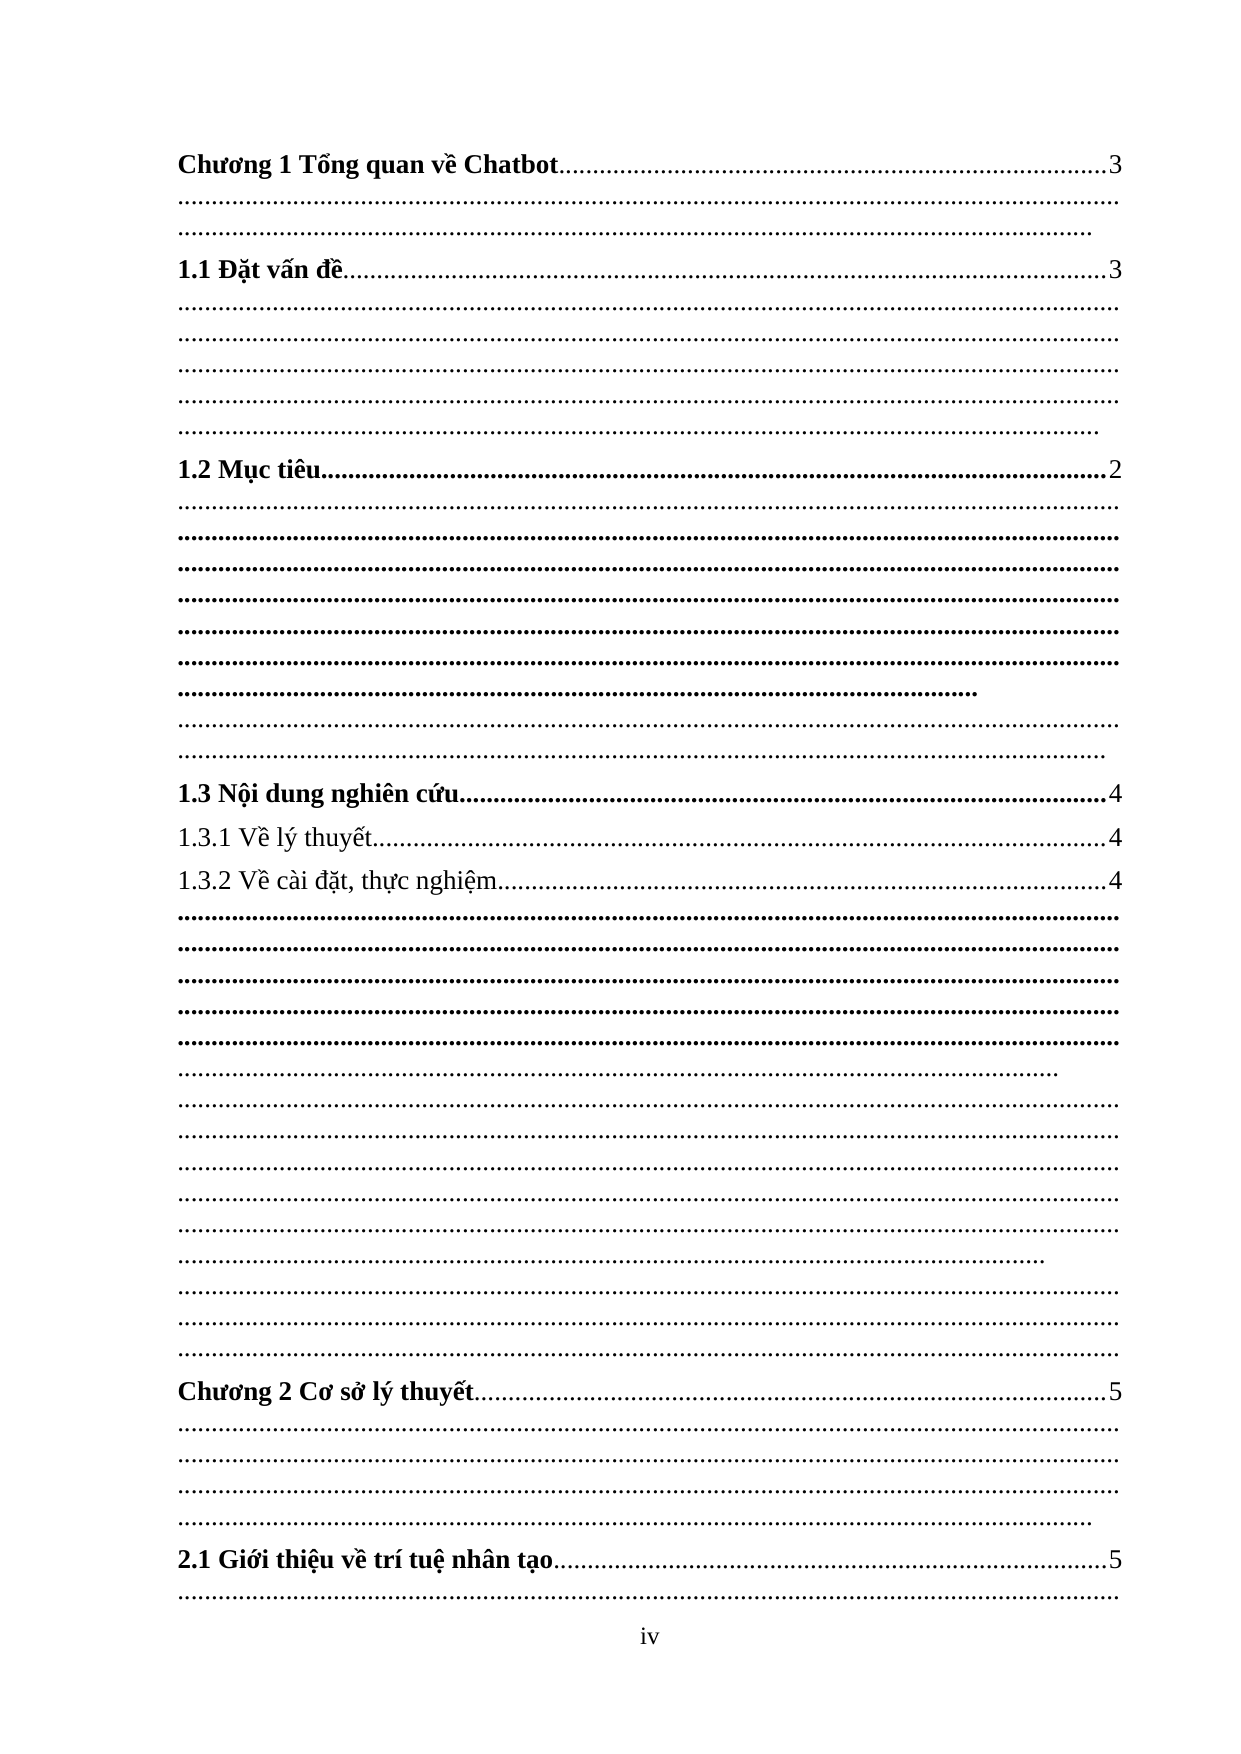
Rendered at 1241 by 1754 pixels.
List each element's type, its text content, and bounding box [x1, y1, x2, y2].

text 1.1 Đặt vấn đề 3 [177, 254, 1122, 441]
text 1.3.2 Về cài đặt, thực nghiệm 4 [177, 864, 1122, 1363]
text 1.2 Mục tiêu 2 [177, 453, 1122, 764]
text Chương 1 Tổng quan về Chatbot 3 [177, 148, 1122, 241]
text Chương 2 Cơ sở lý thuyết 5 [177, 1375, 1122, 1531]
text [177, 1543, 1122, 1606]
text 1.3 Nội dung nghiên cứu 4 [177, 777, 1122, 808]
text 1.3.1 Về lý thuyết 4 [177, 821, 1122, 852]
